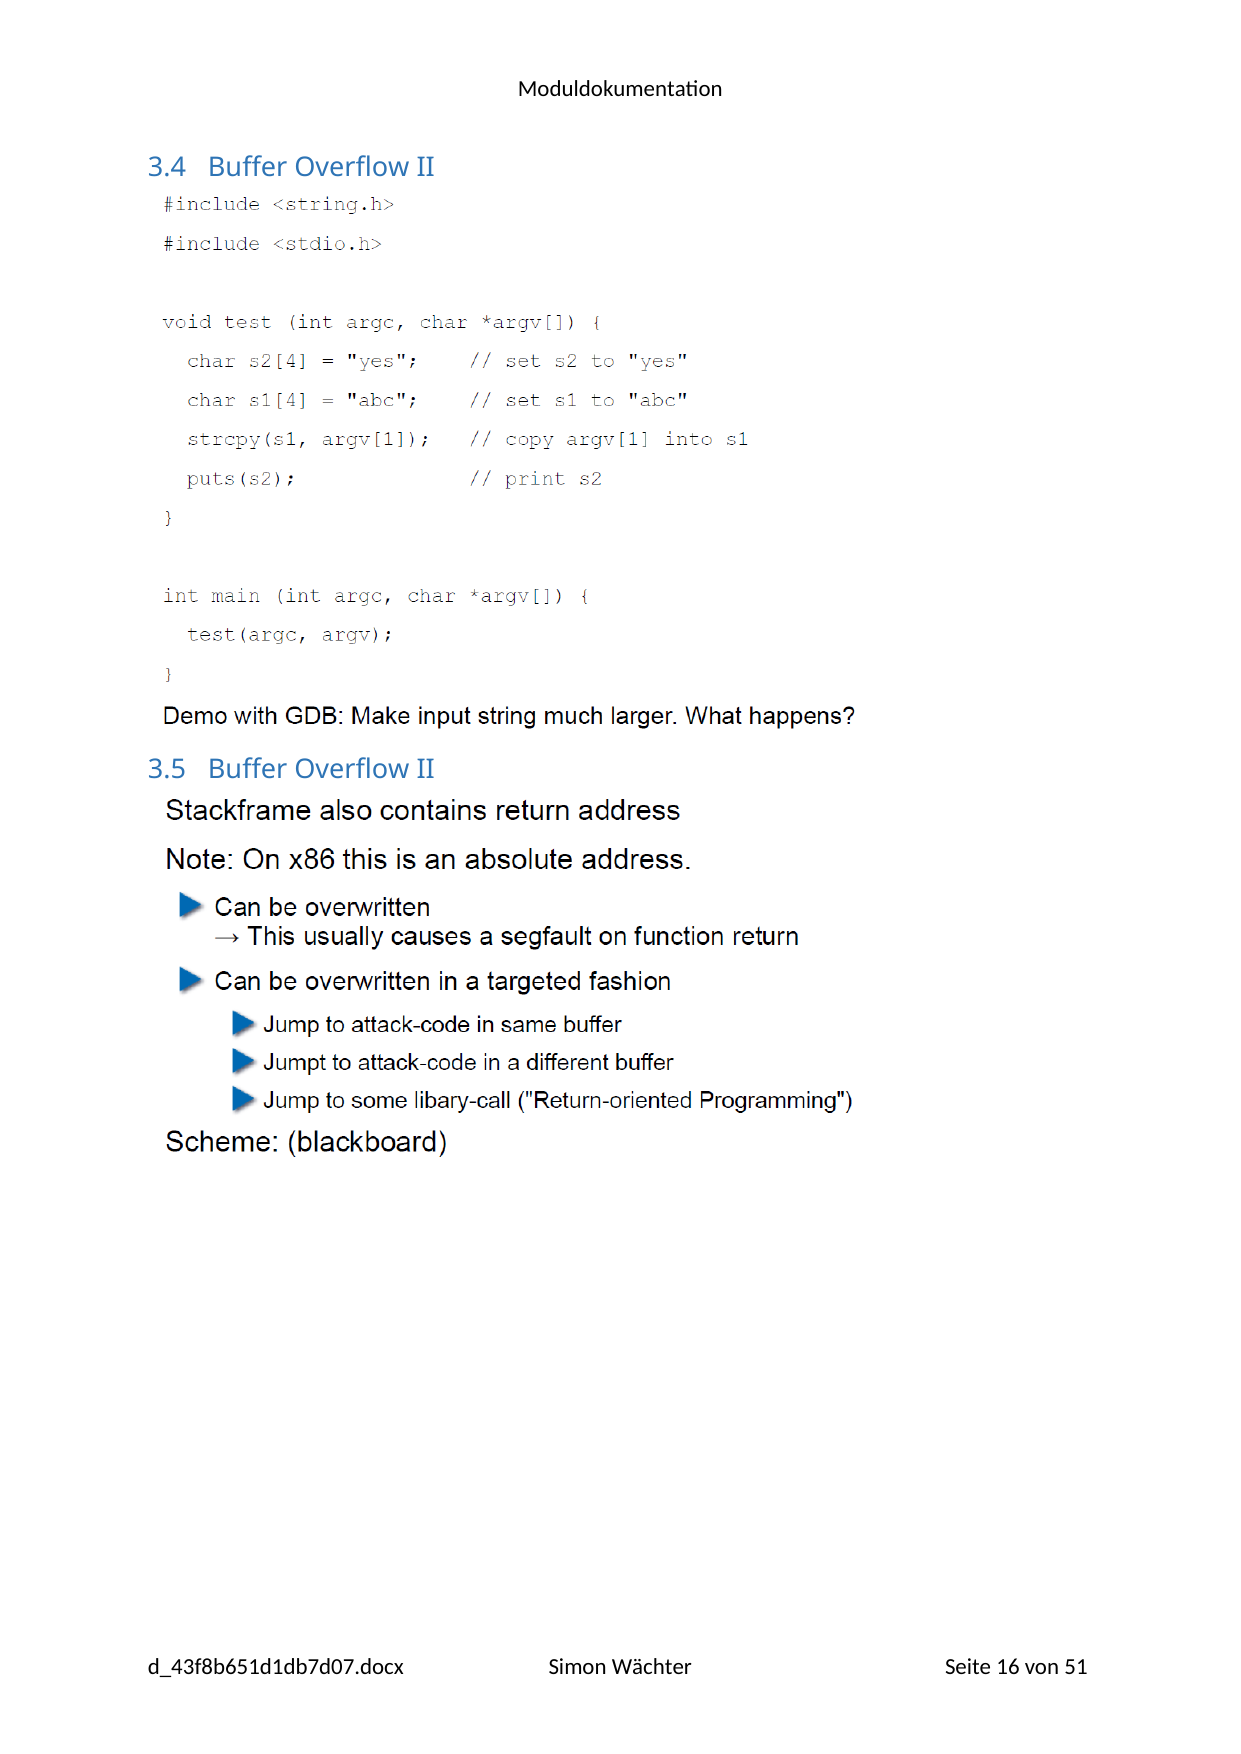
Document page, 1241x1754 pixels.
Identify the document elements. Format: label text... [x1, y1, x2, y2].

subtitle Buffer Overflow II [148, 750, 1093, 787]
subtitle Buffer Overflow II [148, 148, 1093, 184]
picture [147, 187, 1093, 732]
picture [147, 789, 1093, 1176]
